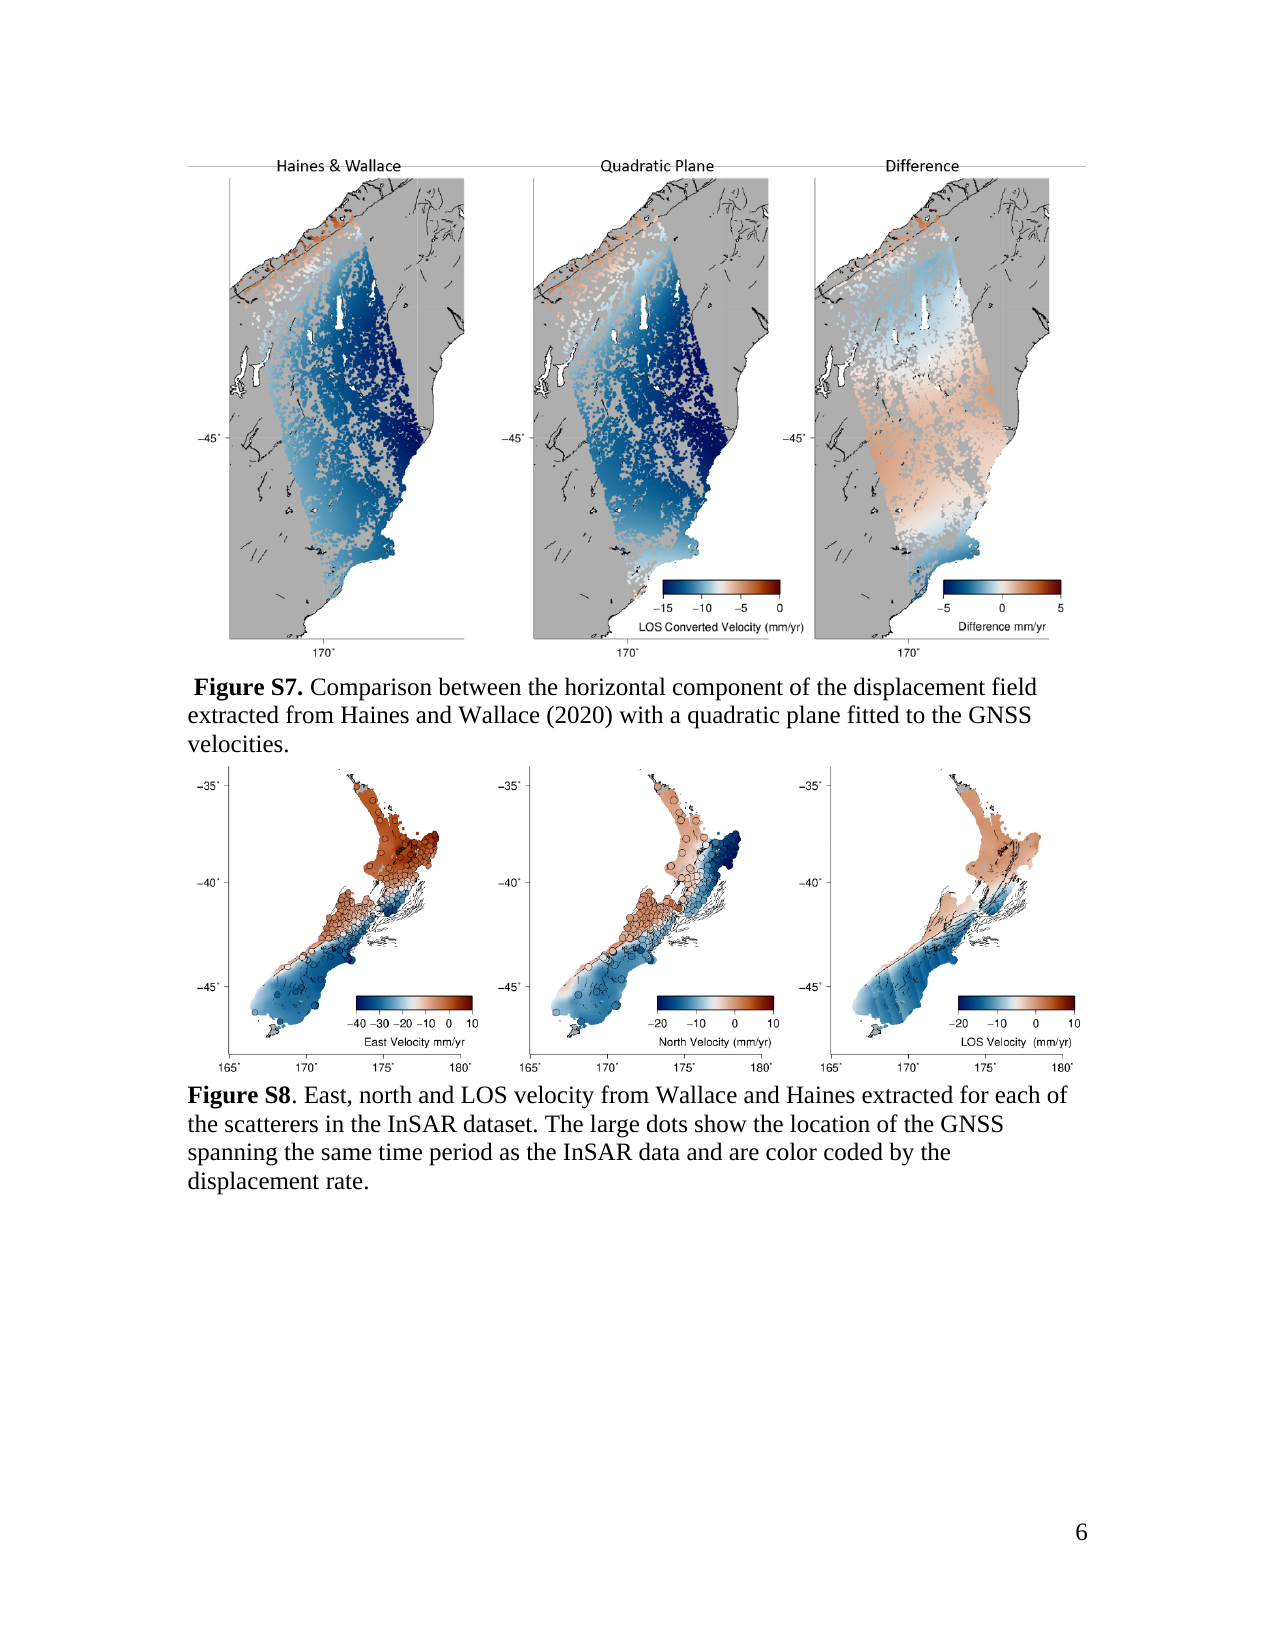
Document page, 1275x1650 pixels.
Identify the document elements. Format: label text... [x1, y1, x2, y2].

text Figure S7. Comparison between the horizontal component of the displacement field extracted from Haines and Wallace (2020) with a quadratic plane fitted to the GNSS velocities. [187, 672, 1087, 758]
picture [187, 150, 1086, 672]
picture [187, 758, 1088, 1080]
text Figure S8. East, north and LOS velocity from Wallace and Haines extracted for each of the scatterers in the InSAR dataset. The large dots show the location of the GNSS spanning the same time period as the InSAR data and are color coded by the displacement rate. [187, 1080, 1087, 1195]
